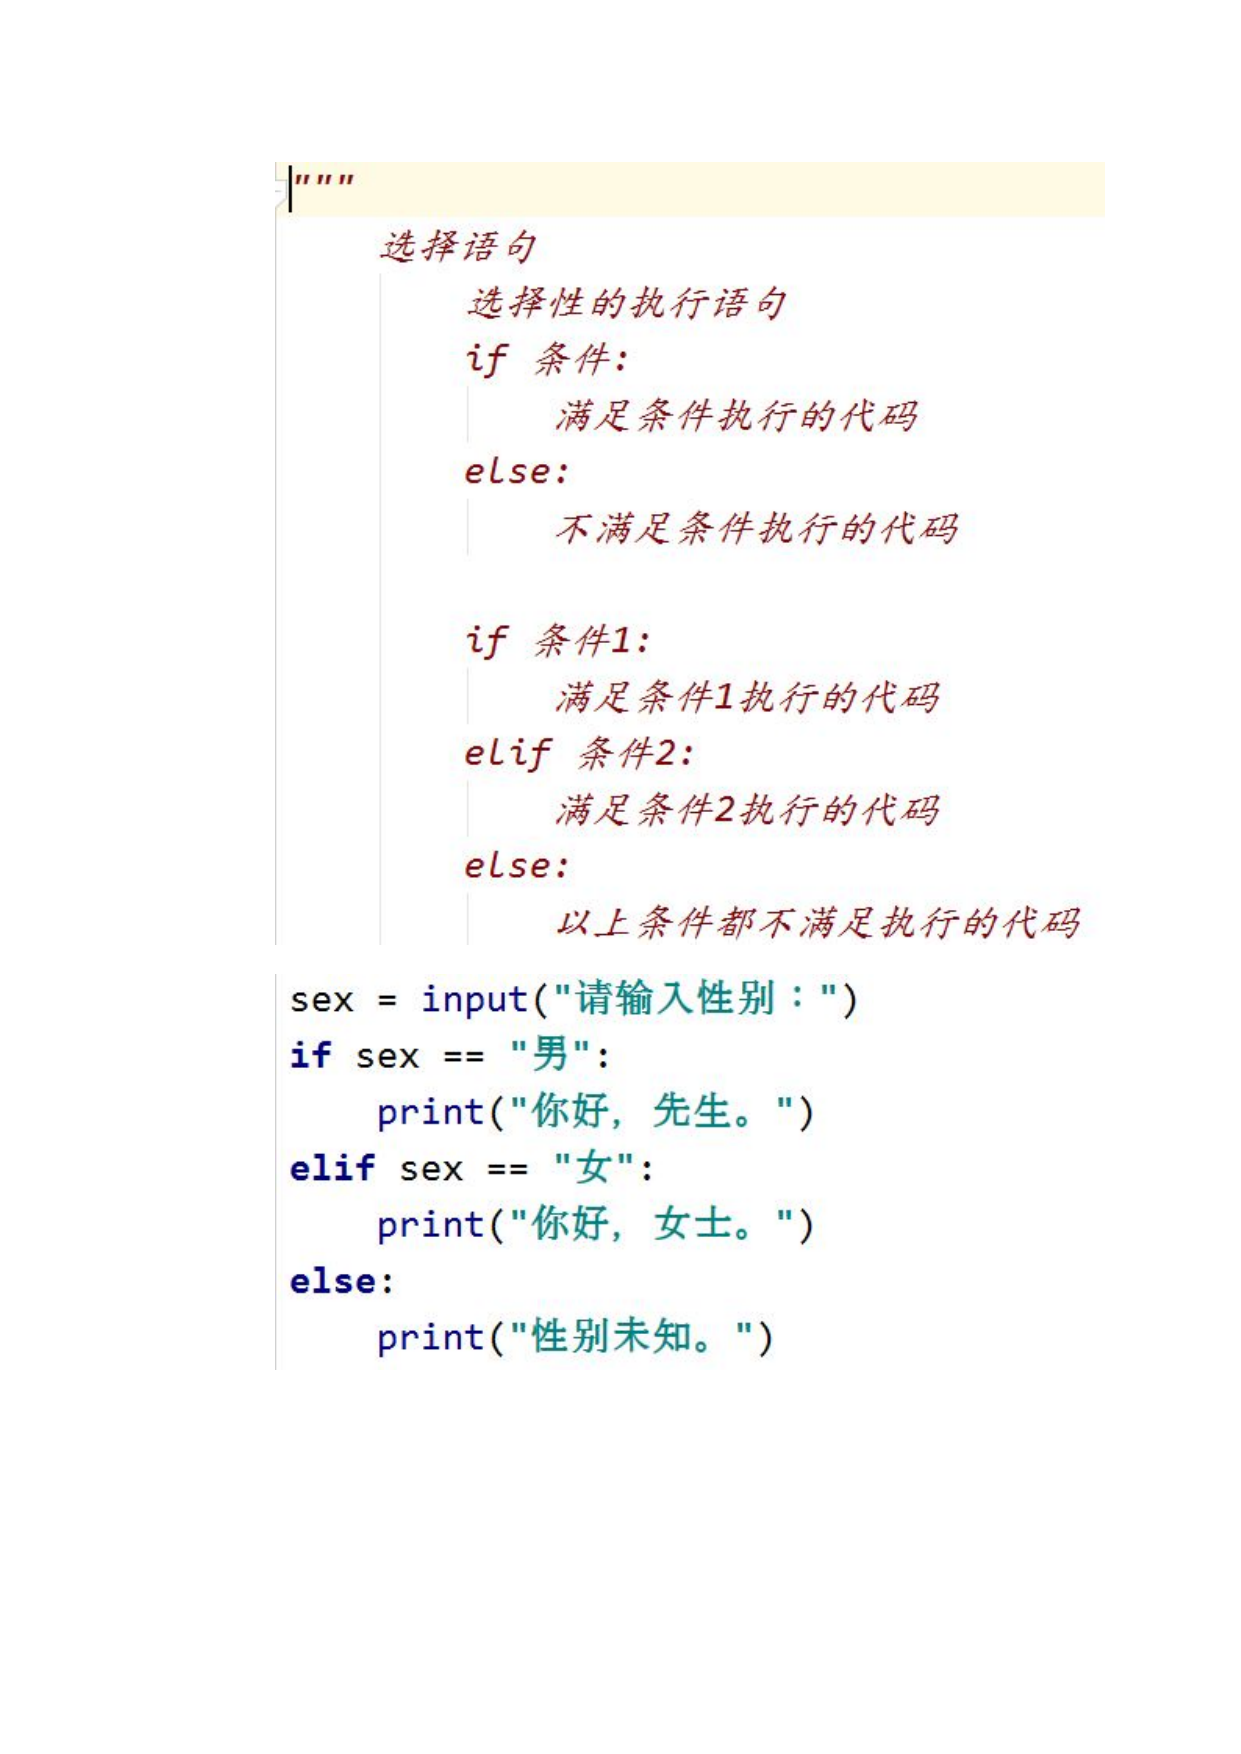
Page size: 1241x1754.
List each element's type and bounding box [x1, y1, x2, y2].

picture [275, 162, 1105, 945]
picture [275, 974, 874, 1370]
